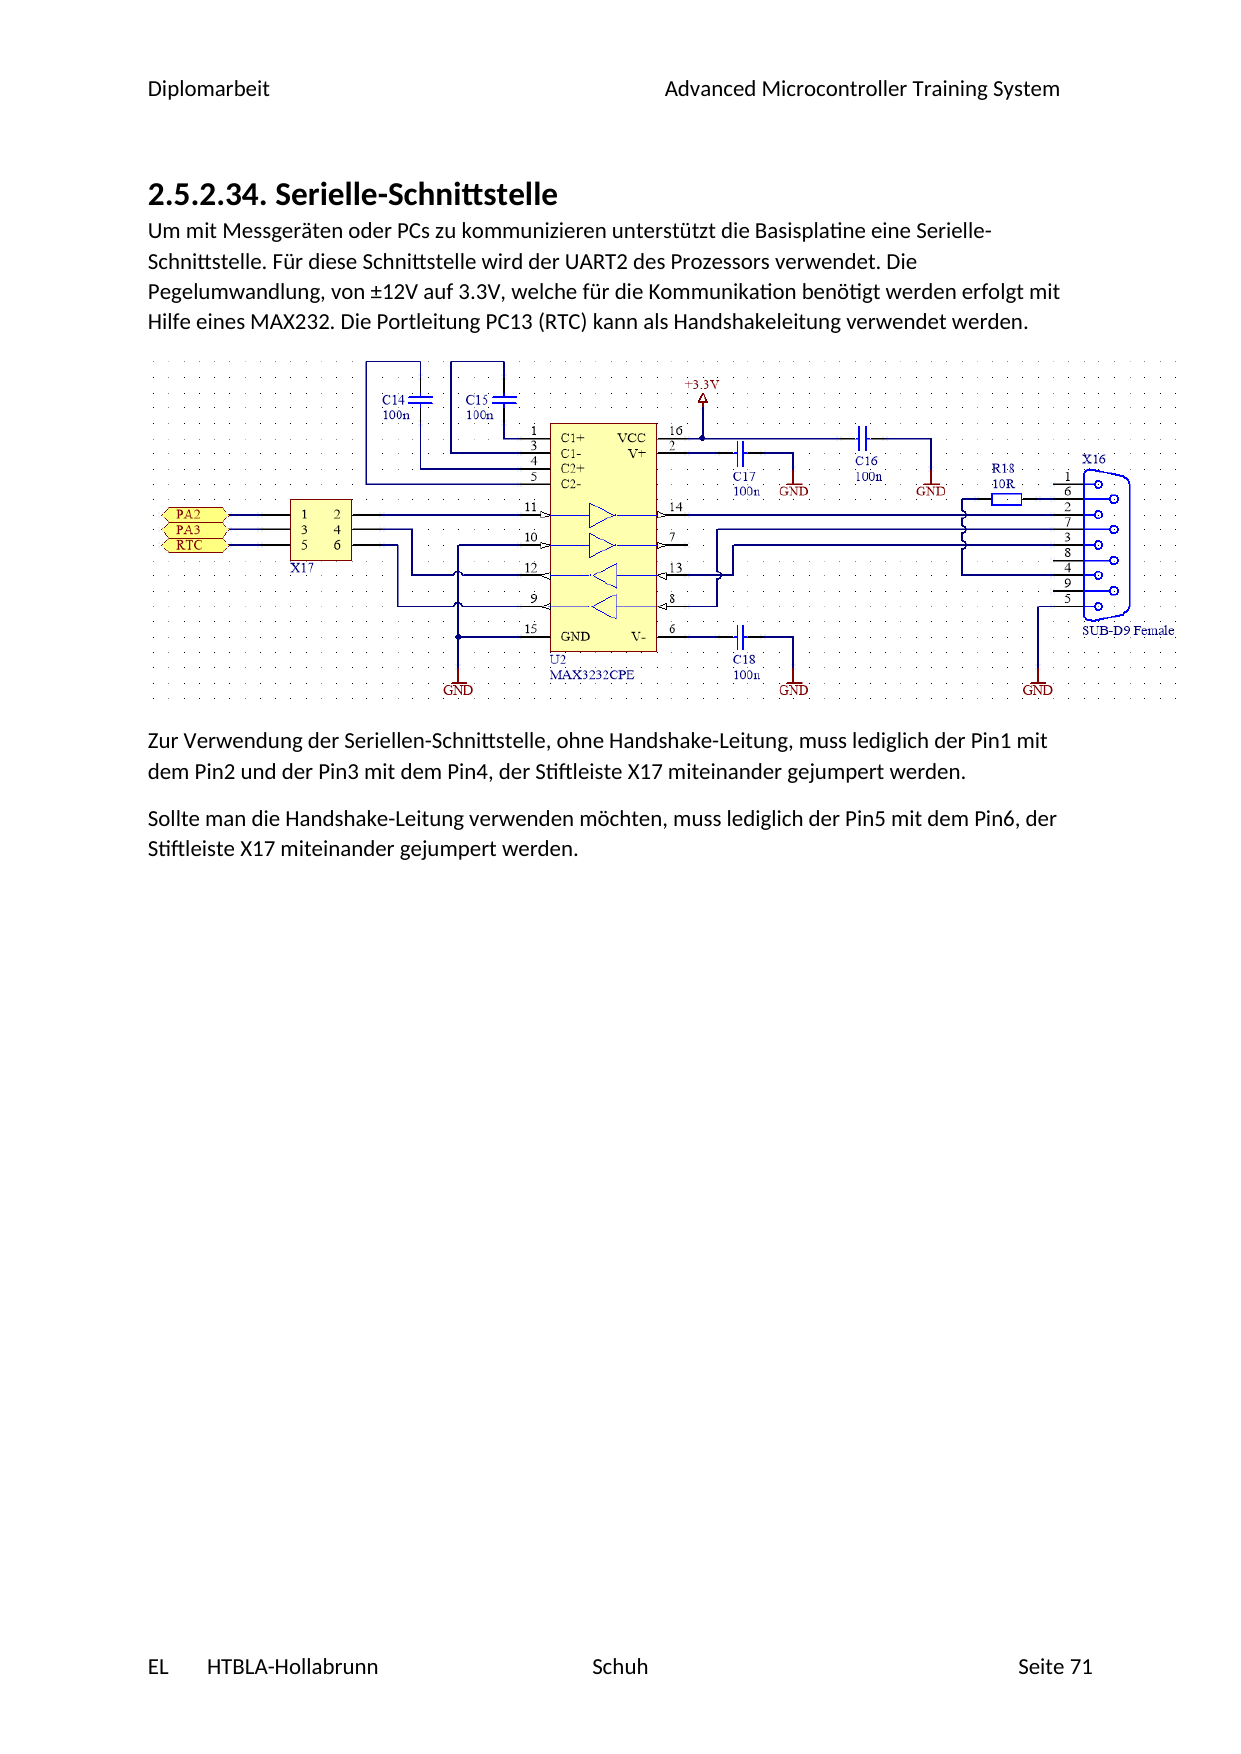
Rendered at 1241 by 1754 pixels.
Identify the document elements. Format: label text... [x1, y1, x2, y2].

subtitle 2.5.2.34. Serielle-Schnittstelle [148, 173, 1093, 213]
picture [147, 354, 1179, 708]
text Um mit Messgeräten oder PCs zu kommunizieren unterstützt die Basisplatine eine Serielle-Schnittstelle. Für diese Schnittstelle wird der UART2 des Prozessors verwendet. Die Pegelumwandlung, von ±12V auf 3.3V, welche für die Kommunikation benötigt werden erfolgt mit Hilfe eines MAX232. Die Portleitung PC13 (RTC) kann als Handshakeleitung verwendet werden. [148, 217, 1093, 335]
text Zur Verwendung der Seriellen-Schnittstelle, ohne Handshake-Leitung, muss lediglich der Pin1 mit dem Pin2 und der Pin3 mit dem Pin4, der Stiftleiste X17 miteinander gejumpert werden. [148, 727, 1093, 785]
text Sollte man die Handshake-Leitung verwenden möchten, muss lediglich der Pin5 mit dem Pin6, der Stiftleiste X17 miteinander gejumpert werden. [148, 804, 1093, 862]
